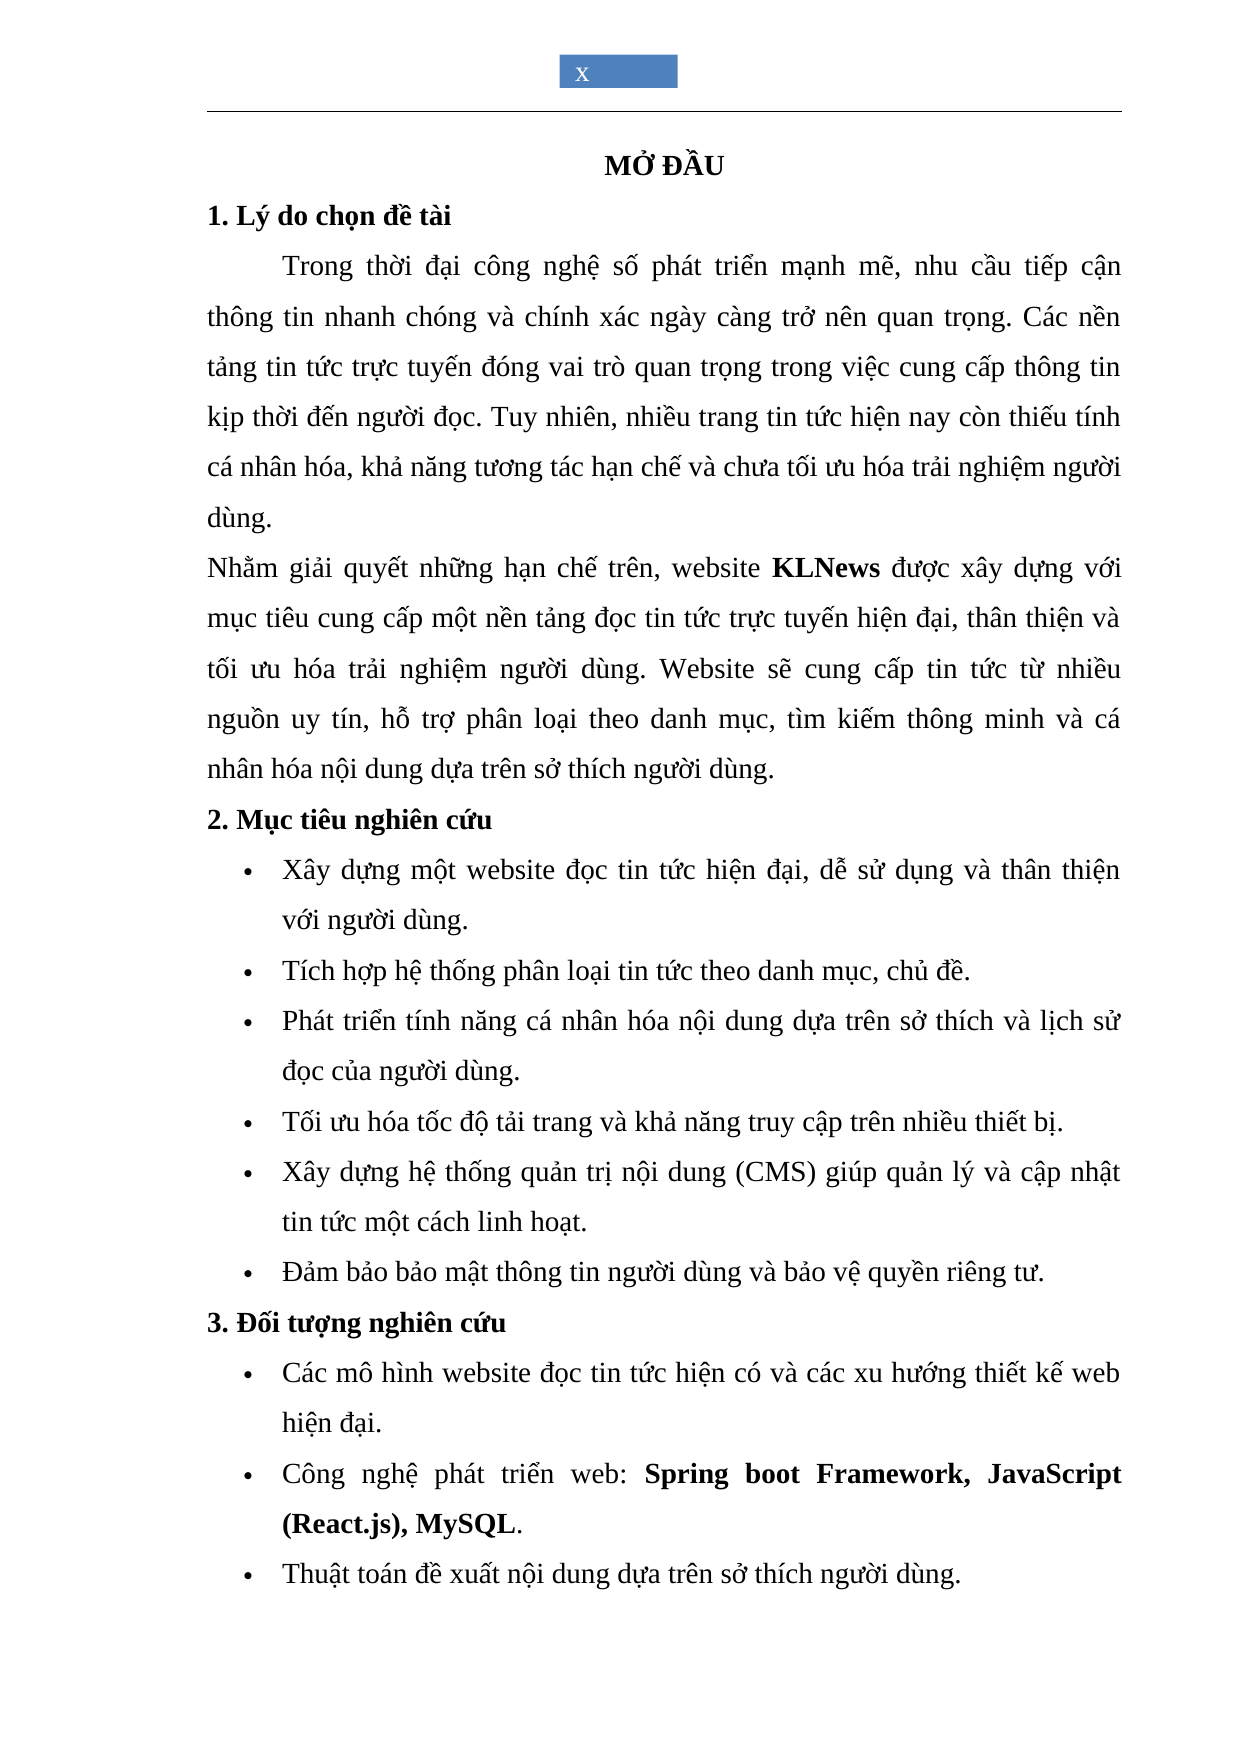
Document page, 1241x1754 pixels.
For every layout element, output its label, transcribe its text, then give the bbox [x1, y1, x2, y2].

list Tích hợp hệ thống phân loại tin tức theo danh mục, chủ đề. [244, 953, 1122, 986]
text Trong thời đại công nghệ số phát triển mạnh mẽ, nhu cầu tiếp cận thông tin nhanh chóng và chính xác ngày càng trở nên quan trọng. Các nền tảng tin tức trực tuyến đóng vai trò quan trọng trong việc cung cấp thông tin kịp thời đến người đọc. Tuy nhiên, nhiều trang tin tức hiện nay còn thiếu tính cá nhân hóa, khả năng tương tác hạn chế và chưa tối ưu hóa trải nghiệm người dùng. [207, 248, 1122, 533]
text 2. Mục tiêu nghiên cứu [207, 802, 1122, 835]
text 1. Lý do chọn đề tài [207, 198, 1122, 232]
list Thuật toán đề xuất nội dung dựa trên sở thích người dùng. [244, 1556, 1122, 1590]
list Tối ưu hóa tốc độ tải trang và khả năng truy cập trên nhiều thiết bị. [244, 1104, 1122, 1137]
text 3. Đối tượng nghiên cứu [207, 1305, 1122, 1338]
list Xây dựng hệ thống quản trị nội dung (CMS) giúp quản lý và cập nhật tin tức một cách linh hoạt. [244, 1154, 1122, 1238]
text Nhằm giải quyết những hạn chế trên, website KLNews được xây dựng với mục tiêu cung cấp một nền tảng đọc tin tức trực tuyến hiện đại, thân thiện và tối ưu hóa trải nghiệm người dùng. Website sẽ cung cấp tin tức từ nhiều nguồn uy tín, hỗ trợ phân loại theo danh mục, tìm kiếm thông minh và cá nhân hóa nội dung dựa trên sở thích người dùng. [207, 550, 1122, 785]
list Công nghệ phát triển web: Spring boot Framework, JavaScript (React.js), MySQL. [244, 1456, 1122, 1540]
subtitle MỞ ĐẦU [207, 148, 1122, 181]
list Các mô hình website đọc tin tức hiện có và các xu hướng thiết kế web hiện đại. [244, 1355, 1122, 1439]
list Phát triển tính năng cá nhân hóa nội dung dựa trên sở thích và lịch sử đọc của người dùng. [244, 1003, 1122, 1087]
list Đảm bảo bảo mật thông tin người dùng và bảo vệ quyền riêng tư. [244, 1254, 1122, 1288]
list Xây dựng một website đọc tin tức hiện đại, dễ sử dụng và thân thiện với người dùng. [244, 852, 1122, 936]
